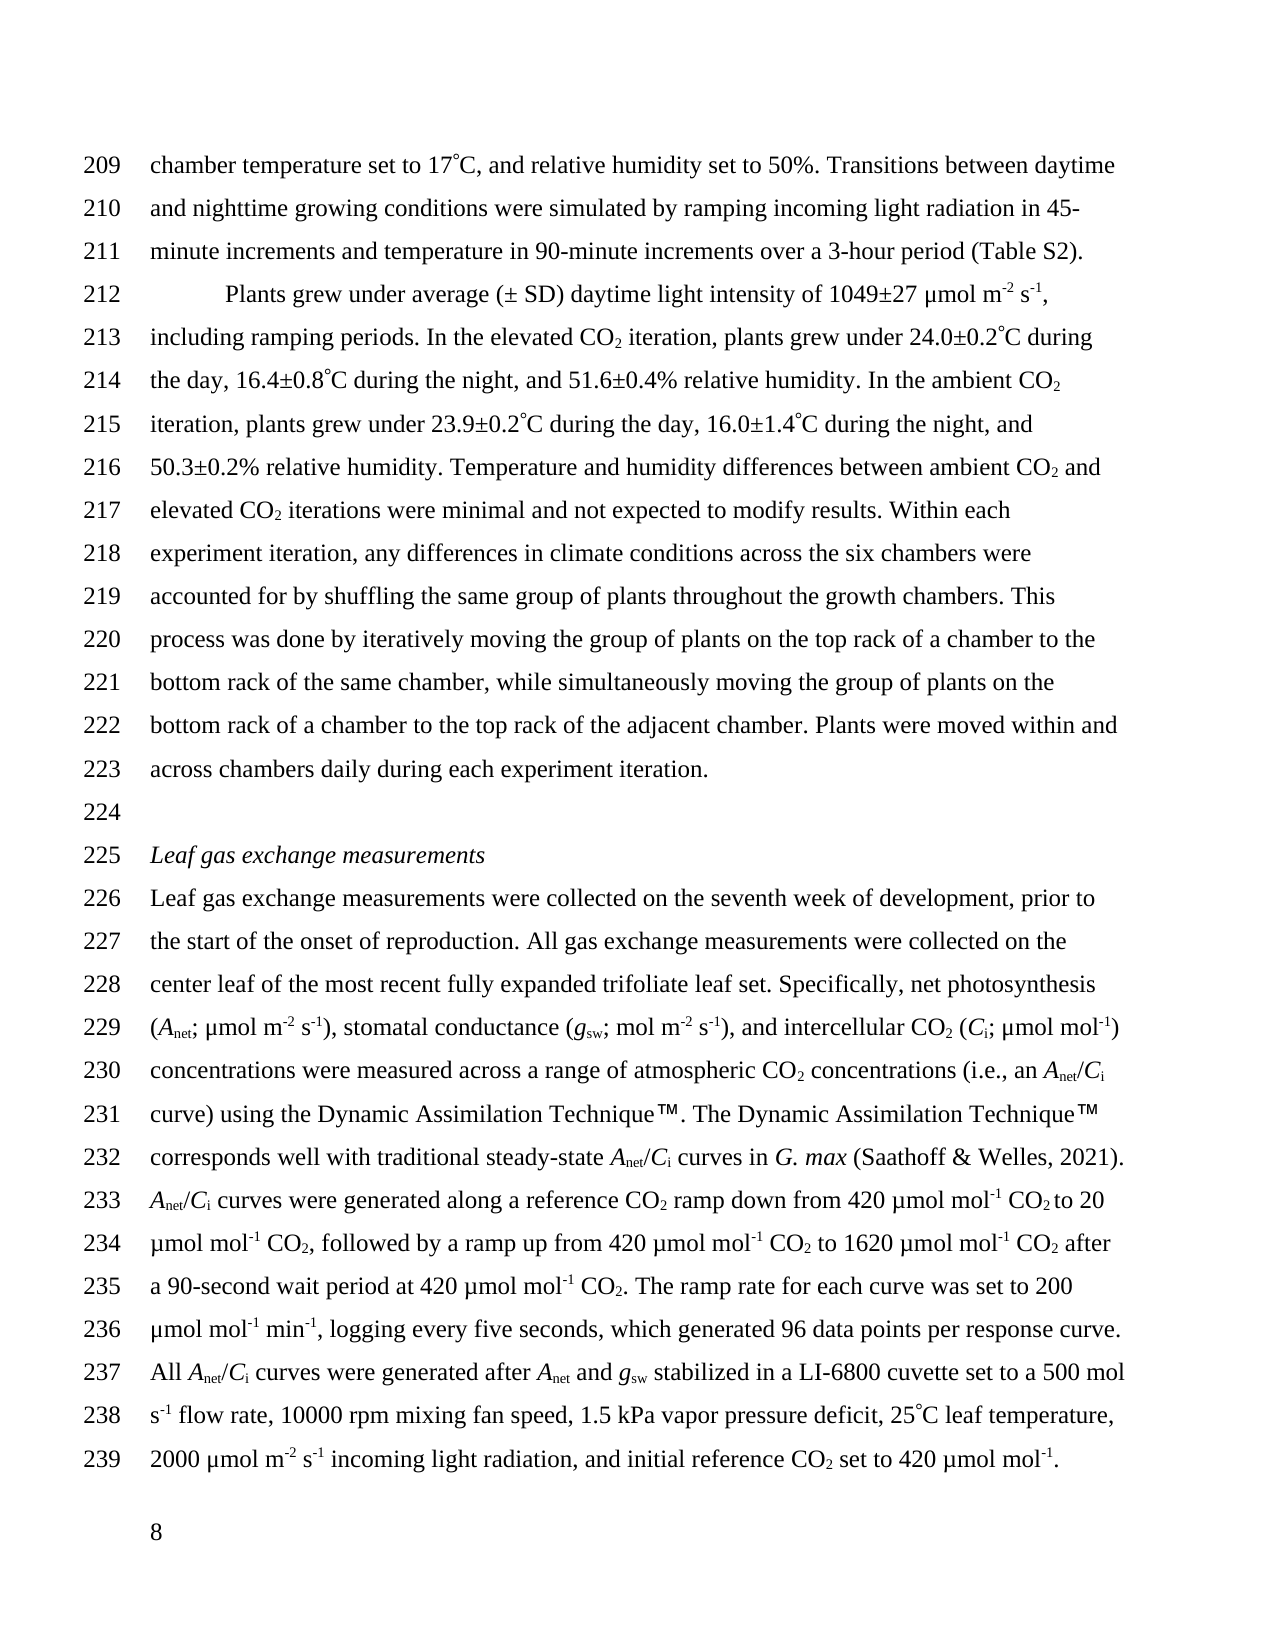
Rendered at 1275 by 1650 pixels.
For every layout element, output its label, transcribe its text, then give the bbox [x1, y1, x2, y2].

text Leaf gas exchange measurements were collected on the seventh week of development, prior to the start of the onset of reproduction. All gas exchange measurements were collected on the center leaf of the most recent fully expanded trifoliate leaf set. Specifically, net photosynthesis (Anet; μmol m-2 s-1), stomatal conductance (gsw; mol m-2 s-1), and intercellular CO2 (Ci; μmol mol-1) concentrations were measured across a range of atmospheric CO2 concentrations (i.e., an Anet/Ci curve) using the Dynamic Assimilation Technique. The Dynamic Assimilation Technique corresponds well with traditional steady-state Anet/Ci curves in G. max (Saathoff & Welles, 2021). Anet/Ci curves were generated along a reference CO2 ramp down from 420 µmol mol-1 CO2 to 20 µmol mol-1 CO2, followed by a ramp up from 420 µmol mol-1 CO2 to 1620 µmol mol-1 CO2 after a 90-second wait period at 420 µmol mol-1 CO2. The ramp rate for each curve was set to 200 μmol mol-1 min-1, logging every five seconds, which generated 96 data points per response curve. All Anet/Ci curves were generated after Anet and gsw stabilized in a LI-6800 cuvette set to a 500 mol s-1 flow rate, 10000 rpm mixing fan speed, 1.5 kPa vapor pressure deficit, 25C leaf temperature, 2000 μmol m-2 s-1 incoming light radiation, and initial reference CO2 set to 420 µmol mol-1. [150, 883, 1125, 1472]
text Leaf gas exchange measurements [150, 840, 1125, 869]
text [150, 150, 1125, 265]
text Plants grew under average (± SD) daytime light intensity of 1049±27 μmol m-2 s-1, including ramping periods. In the elevated CO2 iteration, plants grew under 24.0±0.2C during the day, 16.4±0.8C during the night, and 51.6±0.4% relative humidity. In the ambient CO2 iteration, plants grew under 23.9±0.2C during the day, 16.0±1.4C during the night, and 50.3±0.2% relative humidity. Temperature and humidity differences between ambient CO2 and elevated CO2 iterations were minimal and not expected to modify results. Within each experiment iteration, any differences in climate conditions across the six chambers were accounted for by shuffling the same group of plants throughout the growth chambers. This process was done by iteratively moving the group of plants on the top rack of a chamber to the bottom rack of the same chamber, while simultaneously moving the group of plants on the bottom rack of a chamber to the top rack of the adjacent chamber. Plants were moved within and across chambers daily during each experiment iteration. [150, 279, 1125, 782]
